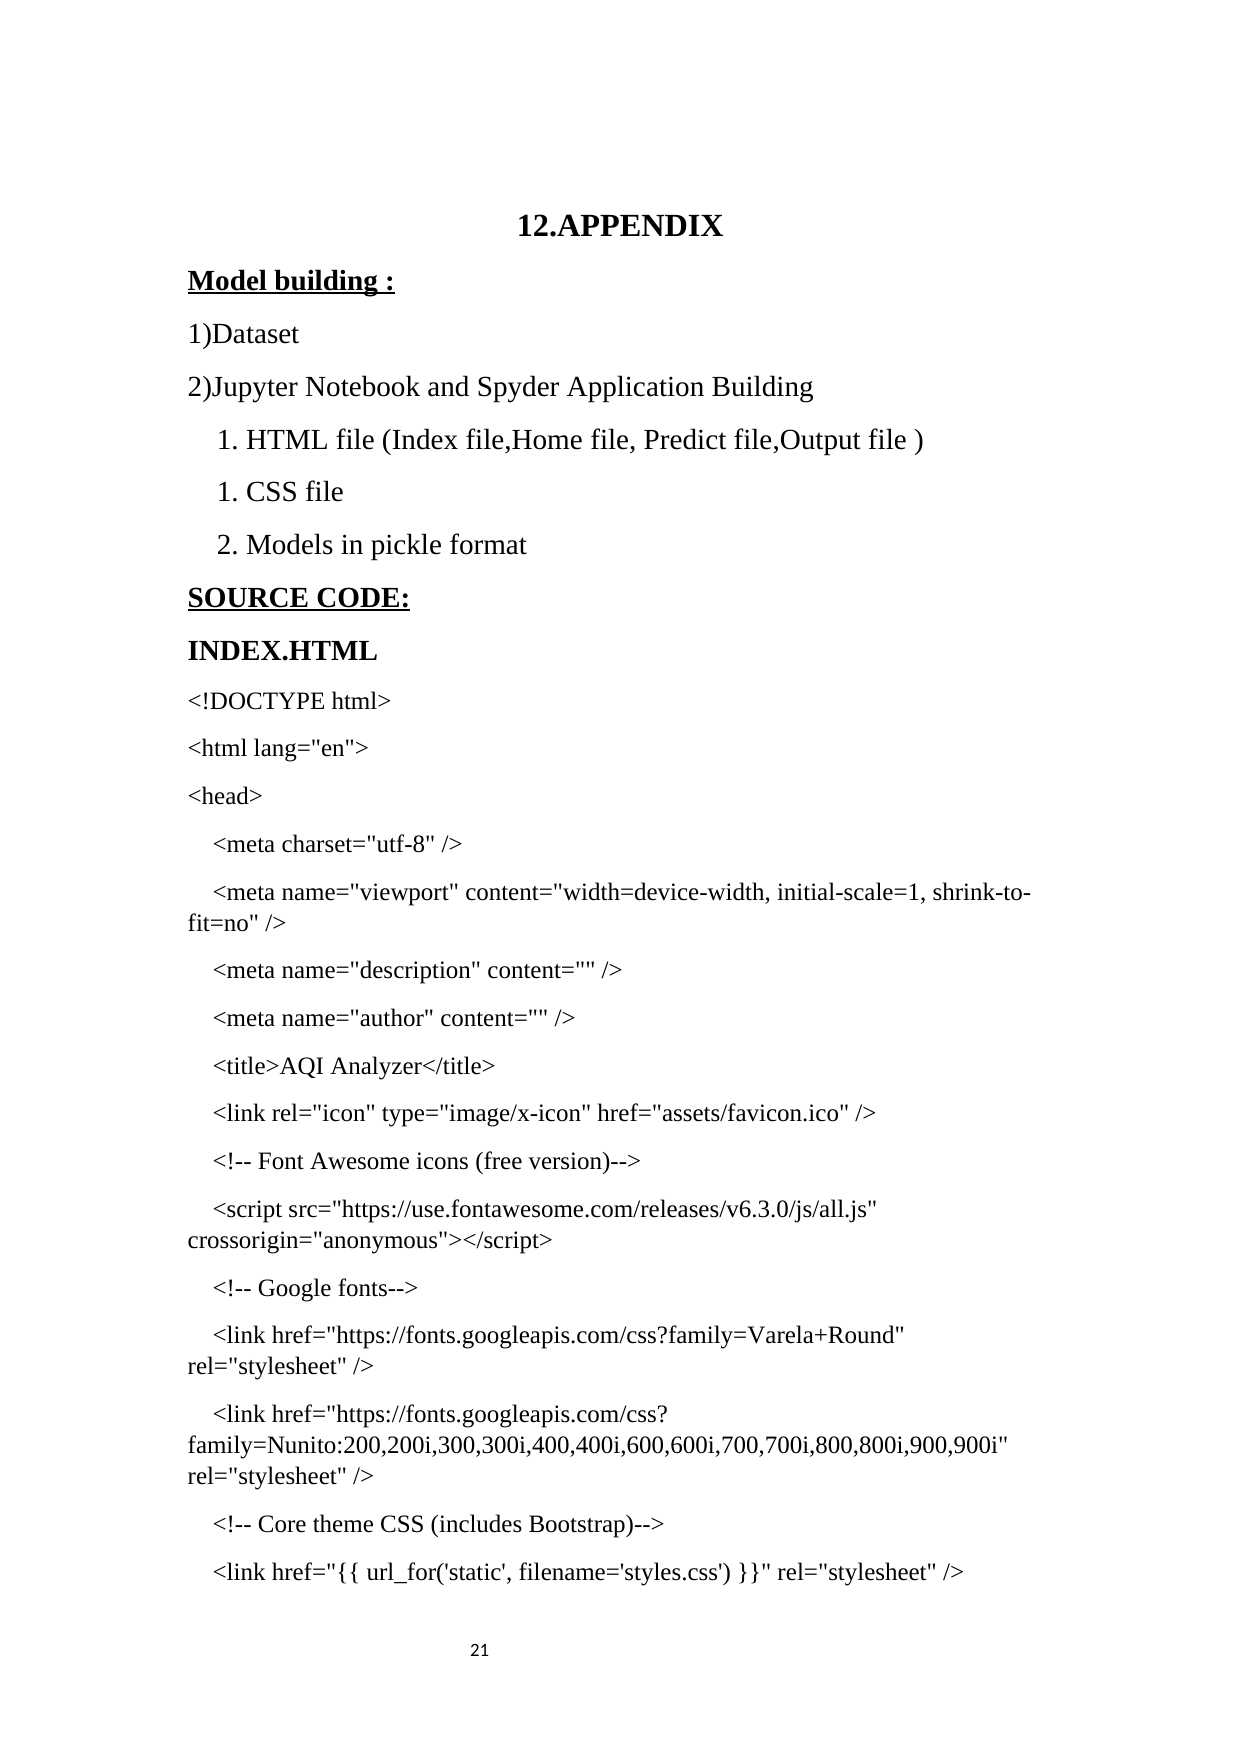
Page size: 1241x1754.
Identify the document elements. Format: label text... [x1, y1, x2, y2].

text 12.APPENDIX [187, 207, 1053, 244]
text SOURCE CODE: [187, 580, 1053, 614]
text INDEX.HTML [187, 633, 1053, 667]
text <meta charset="utf-8" /> [187, 829, 1053, 858]
text <!-- Google fonts--> [187, 1273, 1053, 1301]
text <head> [187, 781, 1053, 810]
text <link href="{{ url_for('static', filename='styles.css') }}" rel="stylesheet" /> [187, 1557, 1053, 1585]
text <!-- Core theme CSS (includes Bootstrap)--> [187, 1509, 1053, 1538]
text <link href="https://fonts.googleapis.com/css?family=Varela+Round" rel="stylesheet" /> [187, 1320, 1053, 1380]
text <!-- Font Awesome icons (free version)--> [187, 1146, 1053, 1175]
text 2. Models in pickle format [187, 527, 1053, 561]
text 2)Jupyter Notebook and Spyder Application Building [187, 369, 1053, 402]
text 1. CSS file [187, 474, 1053, 508]
text <meta name="viewport" content="width=device-width, initial-scale=1, shrink-to-fit=no" /> [187, 877, 1053, 936]
text <title>AQI Analyzer</title> [187, 1051, 1053, 1079]
text 1)Dataset [187, 316, 1053, 350]
text 1. HTML file (Index file,Home file, Predict file,Output file ) [187, 422, 1053, 455]
text <!DOCTYPE html> [187, 686, 1053, 714]
text <script src="https://use.fontawesome.com/releases/v6.3.0/js/all.js" crossorigin="anonymous"></script> [187, 1194, 1053, 1254]
text <html lang="en"> [187, 733, 1053, 762]
text <link href="https://fonts.googleapis.com/css?family=Nunito:200,200i,300,300i,400,400i,600,600i,700,700i,800,800i,900,900i" rel="stylesheet" /> [187, 1399, 1053, 1490]
text <meta name="author" content="" /> [187, 1003, 1053, 1032]
text <meta name="description" content="" /> [187, 955, 1053, 984]
text <link rel="icon" type="image/x-icon" href="assets/favicon.ico" /> [187, 1098, 1053, 1127]
text Model building : [187, 263, 1053, 297]
